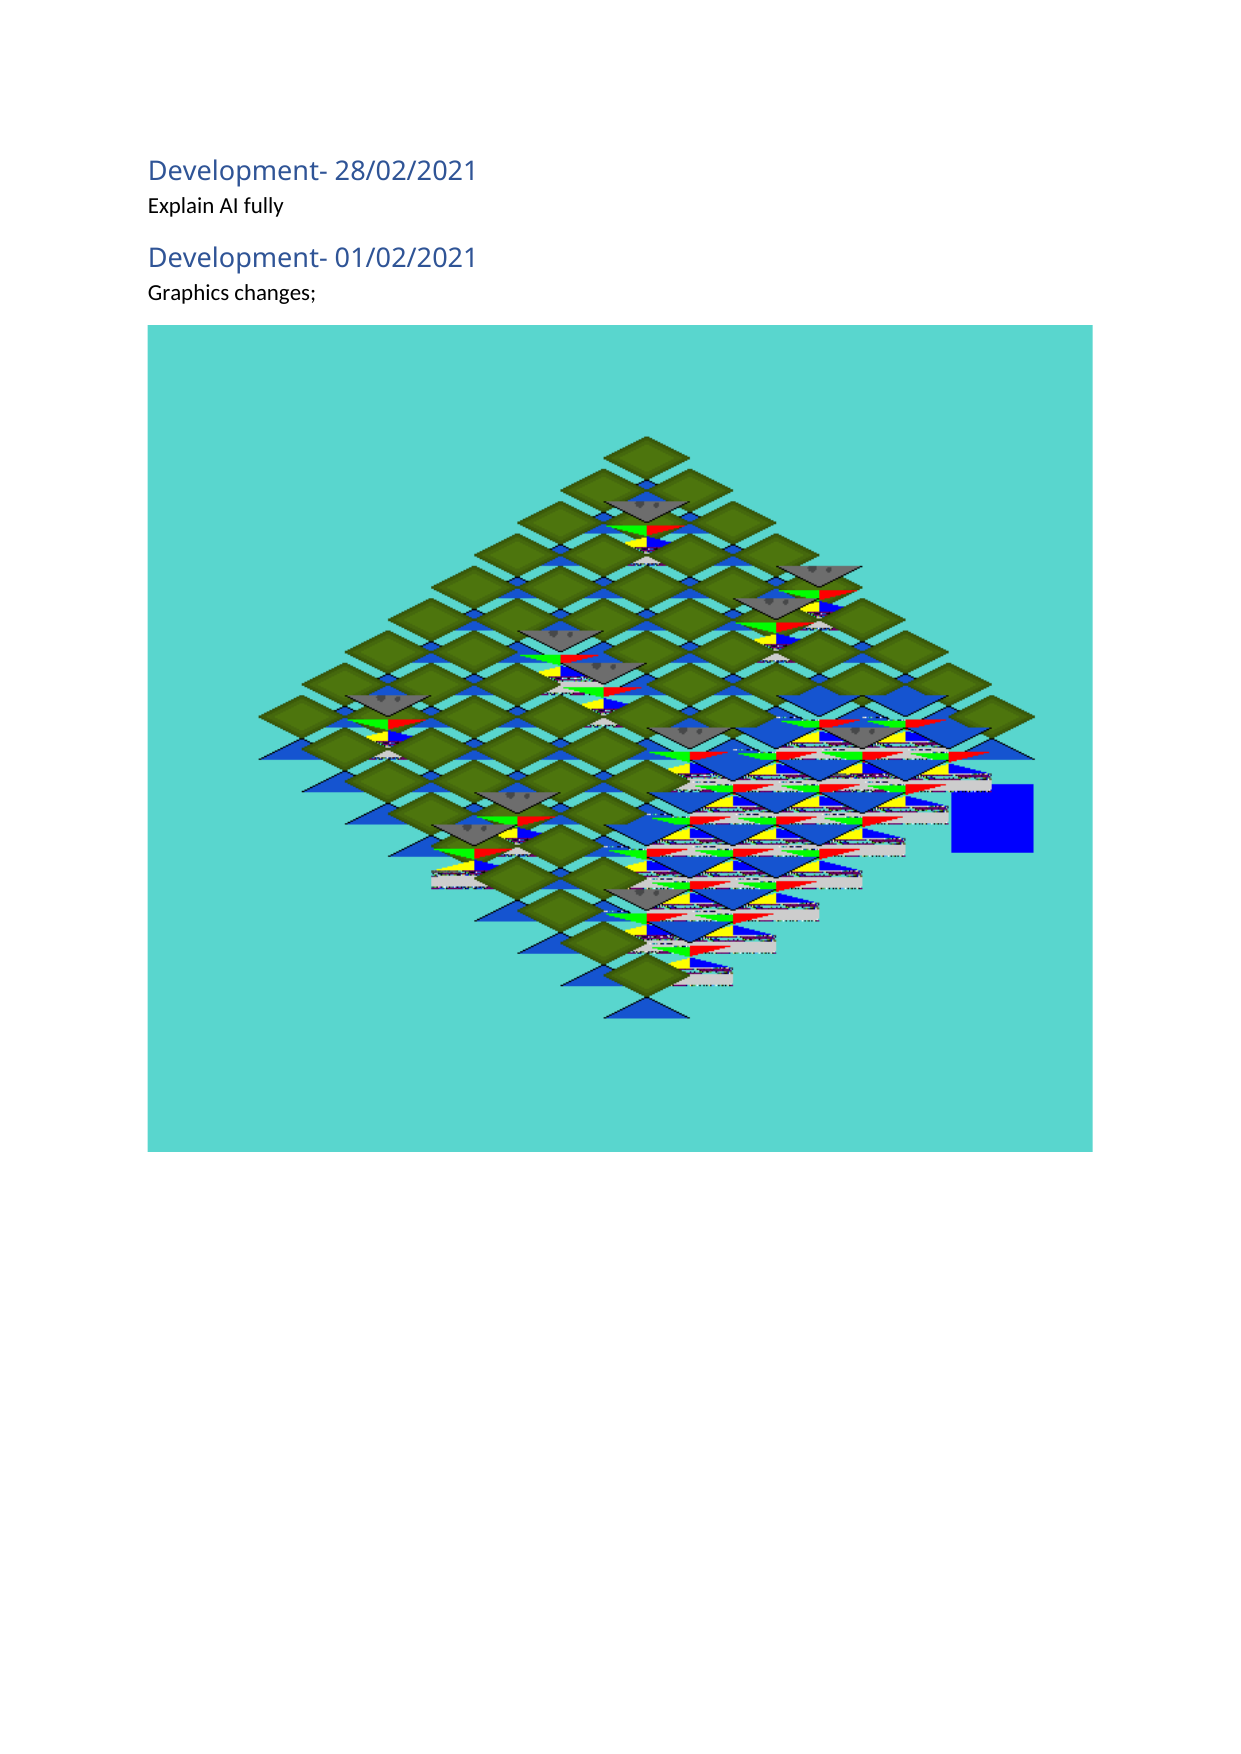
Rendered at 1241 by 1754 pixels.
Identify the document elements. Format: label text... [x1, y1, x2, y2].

text Explain AI fully [148, 192, 1093, 219]
subtitle Development- 28/02/2021 [148, 152, 1093, 189]
text Graphics changes; [148, 278, 1093, 306]
subtitle Development- 01/02/2021 [148, 238, 1093, 275]
picture [147, 325, 1093, 1152]
